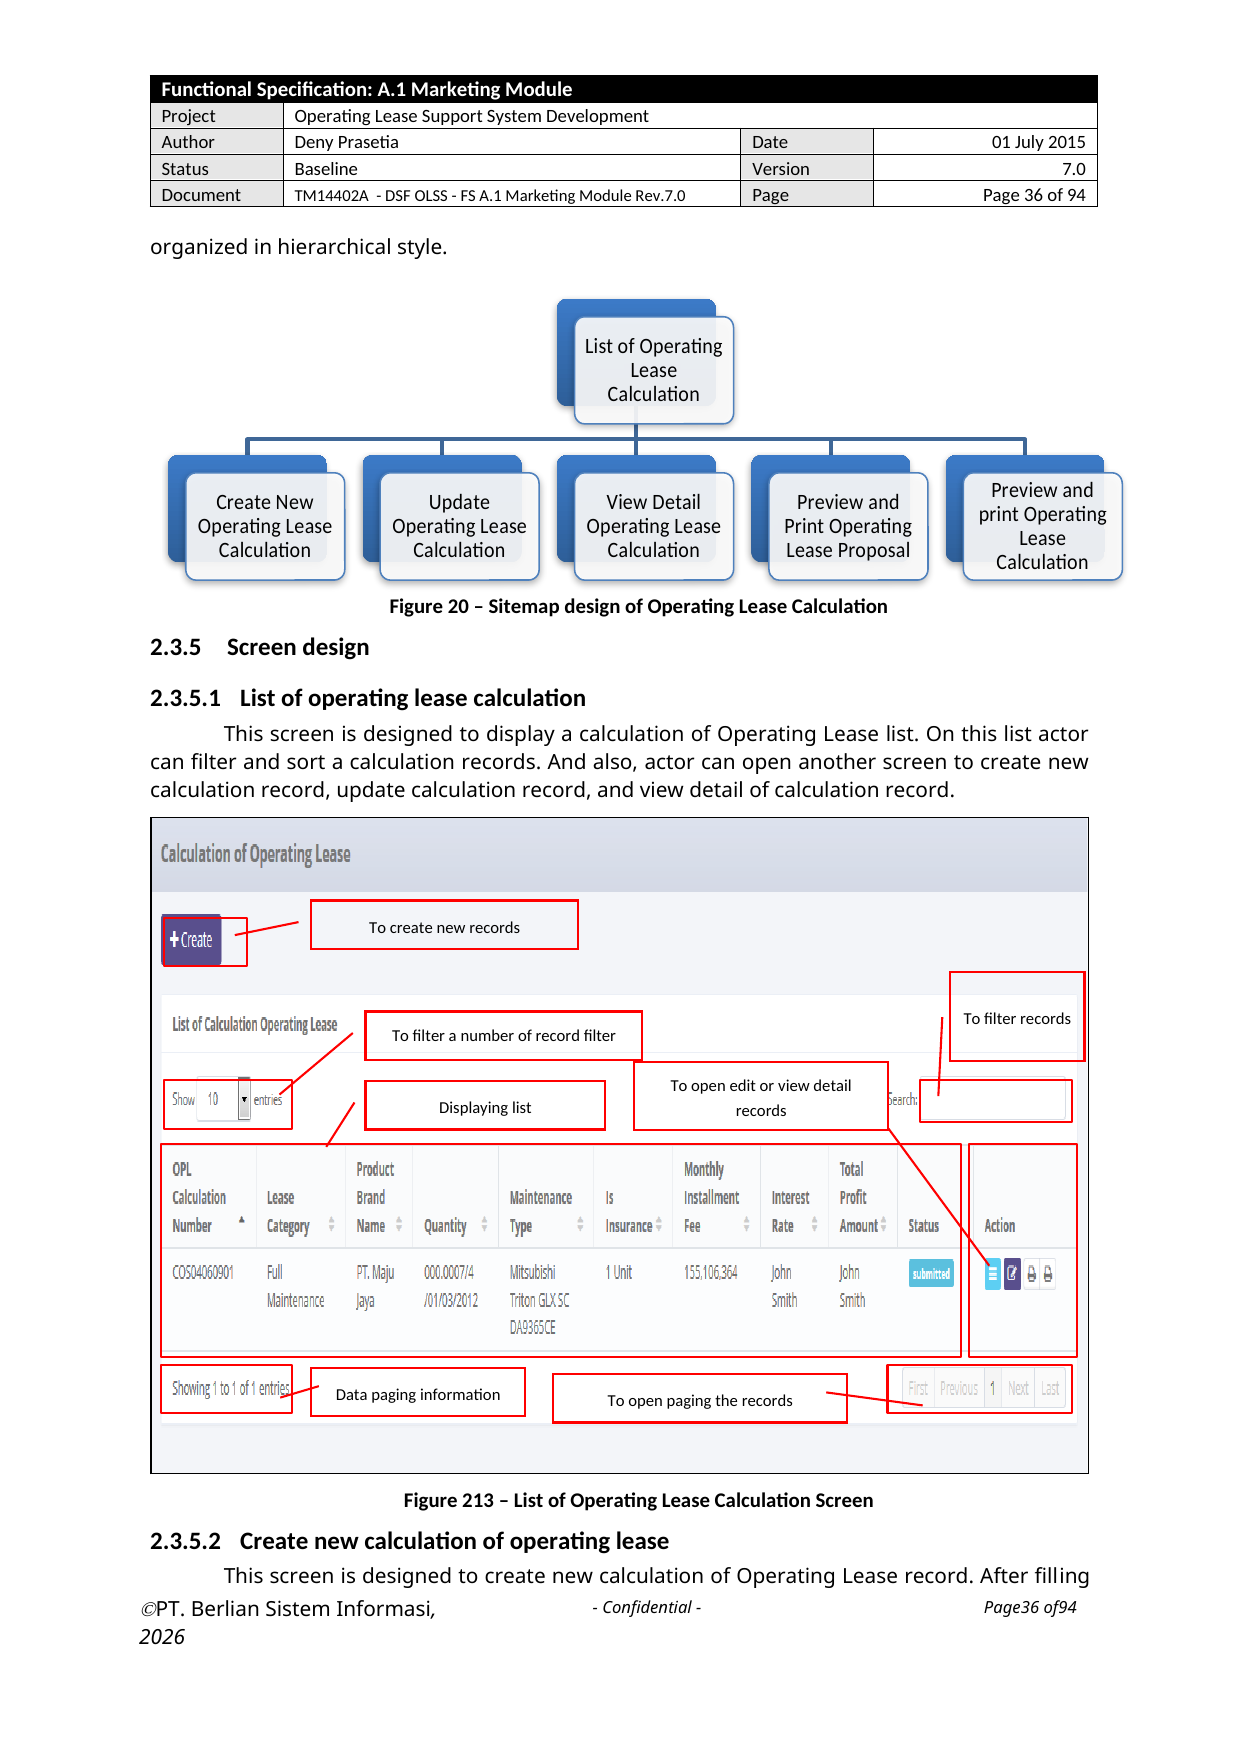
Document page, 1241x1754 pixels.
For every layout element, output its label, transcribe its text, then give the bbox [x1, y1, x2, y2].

text This screen is designed to display a calculation of Operating Lease list. On this list actor can filter and sort a calculation records. And also, actor can open another screen to create new calculation record, update calculation record, and view detail of calculation record. [150, 719, 1090, 804]
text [150, 1562, 1090, 1590]
subtitle List of operating lease calculation [150, 682, 1090, 712]
subtitle Create new calculation of operating lease [150, 1525, 1090, 1555]
picture [152, 818, 1088, 1473]
text Figure 213 – List of Operating Lease Calculation Screen [187, 1487, 1090, 1512]
text Figure 20 – Sitemap design of Operating Lease Calculation [187, 593, 1090, 619]
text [150, 232, 1090, 261]
subtitle Screen design [150, 631, 1090, 662]
